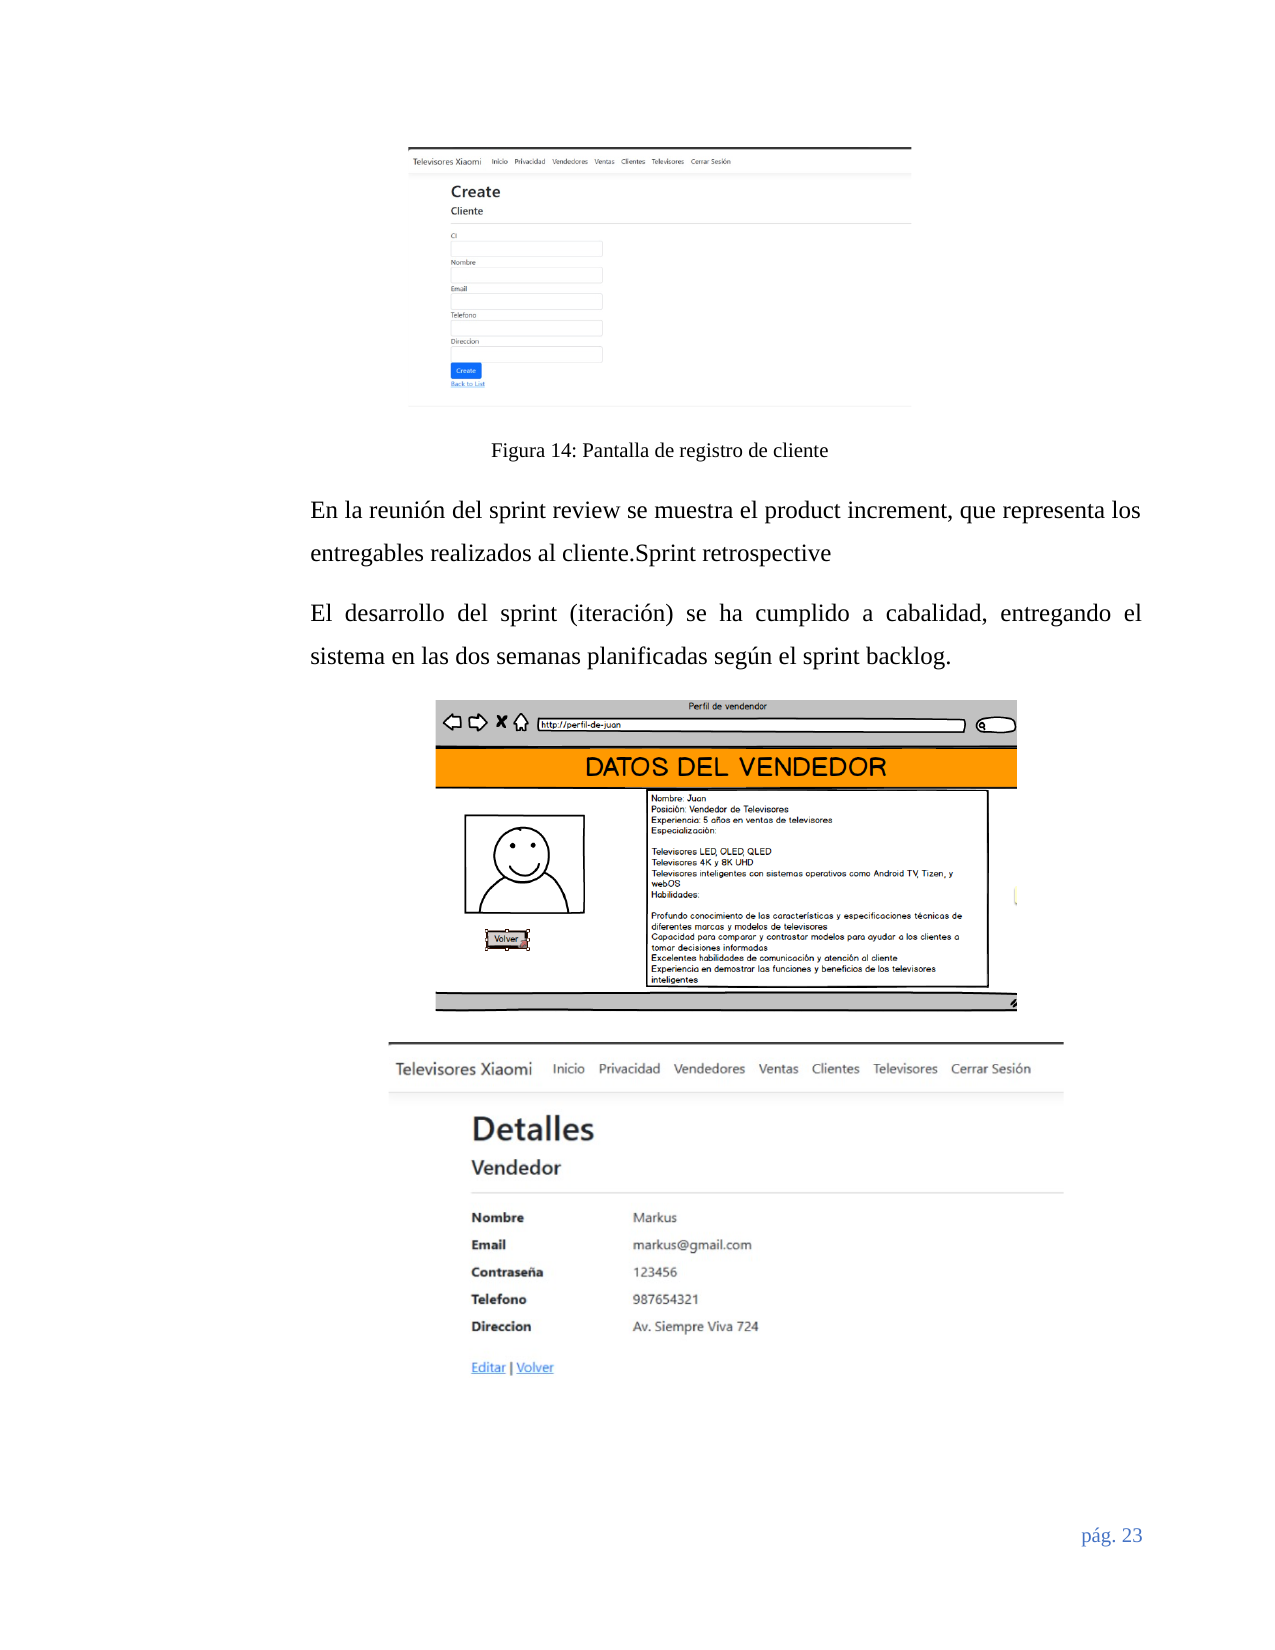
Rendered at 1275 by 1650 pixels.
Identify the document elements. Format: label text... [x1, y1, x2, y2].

text Figura 14: Pantalla de registro de cliente [177, 438, 1142, 462]
text En la reunión del sprint review se muestra el product increment, que representa los entregables realizados al cliente.Sprint retrospective [310, 495, 1142, 567]
picture [435, 700, 1017, 1012]
picture [388, 1042, 1064, 1423]
picture [408, 147, 912, 407]
text El desarrollo del sprint (iteración) se ha cumplido a cabalidad, entregando el sistema en las dos semanas planificadas según el sprint backlog. [310, 598, 1142, 670]
